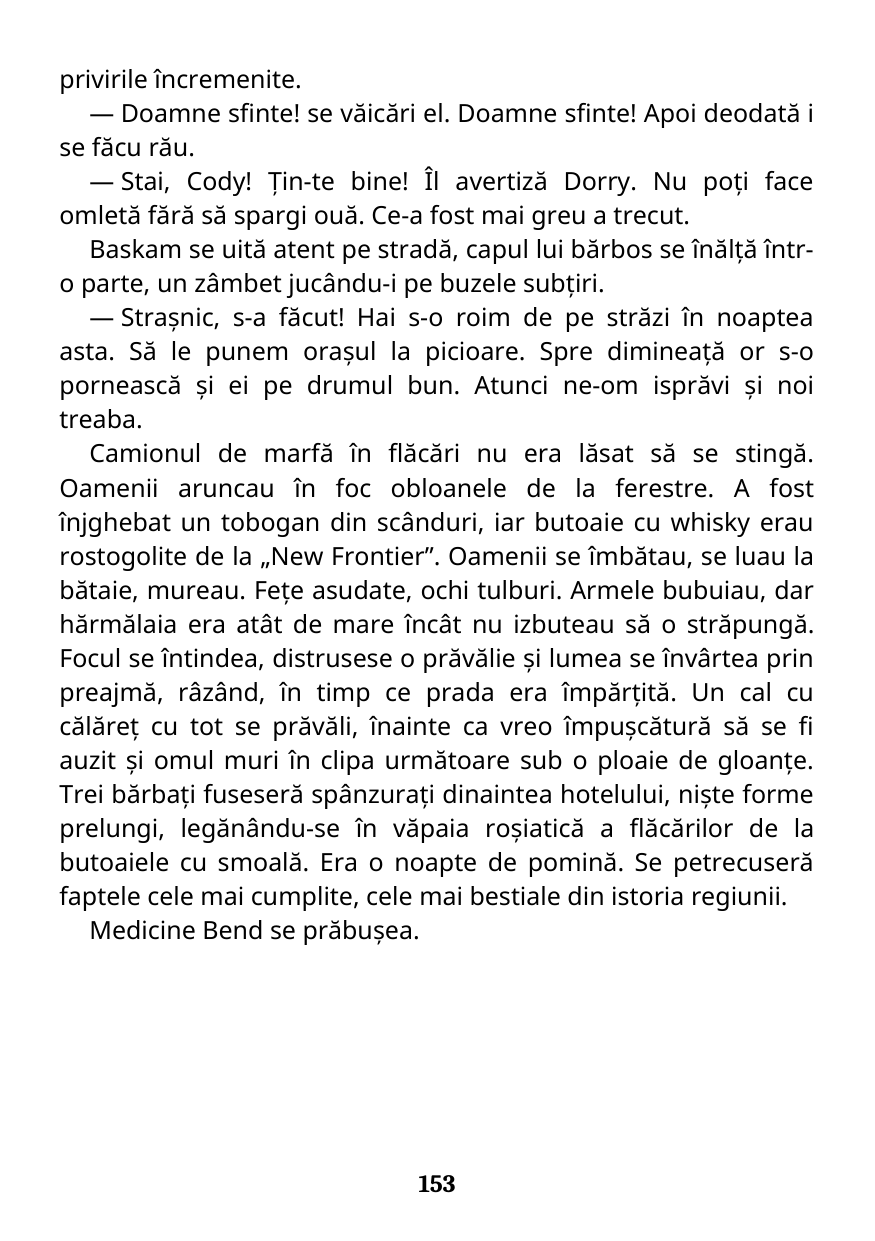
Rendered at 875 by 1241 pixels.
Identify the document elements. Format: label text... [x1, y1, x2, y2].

text — Straşnic, s-a făcut! Hai s-o roim de pe străzi în noaptea asta. Să le punem oraşul la picioare. Spre dimineaţă or s-o pornească şi ei pe drumul bun. Atunci ne-om isprăvi şi noi treaba. [59, 300, 815, 436]
text Medicine Bend se prăbuşea. [59, 913, 815, 947]
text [59, 61, 815, 96]
text Baskam se uită atent pe stradă, capul lui bărbos se înălţă într-o parte, un zâmbet jucându-i pe buzele subţiri. [59, 232, 815, 300]
text — Stai, Cody! Ţin-te bine! Îl avertiză Dorry. Nu poţi face omletă fără să spargi ouă. Ce-a fost mai greu a trecut. [59, 164, 815, 232]
text Camionul de marfă în flăcări nu era lăsat să se stingă. Oamenii aruncau în foc obloanele de la ferestre. A fost înjghebat un tobogan din scânduri, iar butoaie cu whisky erau rostogolite de la „New Frontier”. Oamenii se îmbătau, se luau la bătaie, mureau. Feţe asudate, ochi tulburi. Armele bubuiau, dar hărmălaia era atât de mare încât nu izbuteau să o străpungă. Focul se întindea, distrusese o prăvălie şi lumea se învârtea prin preajmă, râzând, în timp ce prada era împărţită. Un cal cu călăreţ cu tot se prăvăli, înainte ca vreo împuşcătură să se fi auzit şi omul muri în clipa următoare sub o ploaie de gloanţe. Trei bărbaţi fuseseră spânzuraţi dinaintea hotelului, nişte forme prelungi, legănându-se în văpaia roşiatică a flăcărilor de la butoaiele cu smoală. Era o noapte de pomină. Se petrecuseră faptele cele mai cumplite, cele mai bestiale din istoria regiunii. [59, 436, 815, 913]
text — Doamne sfinte! se văicări el. Doamne sfinte! Apoi deodată i se făcu rău. [59, 96, 815, 164]
